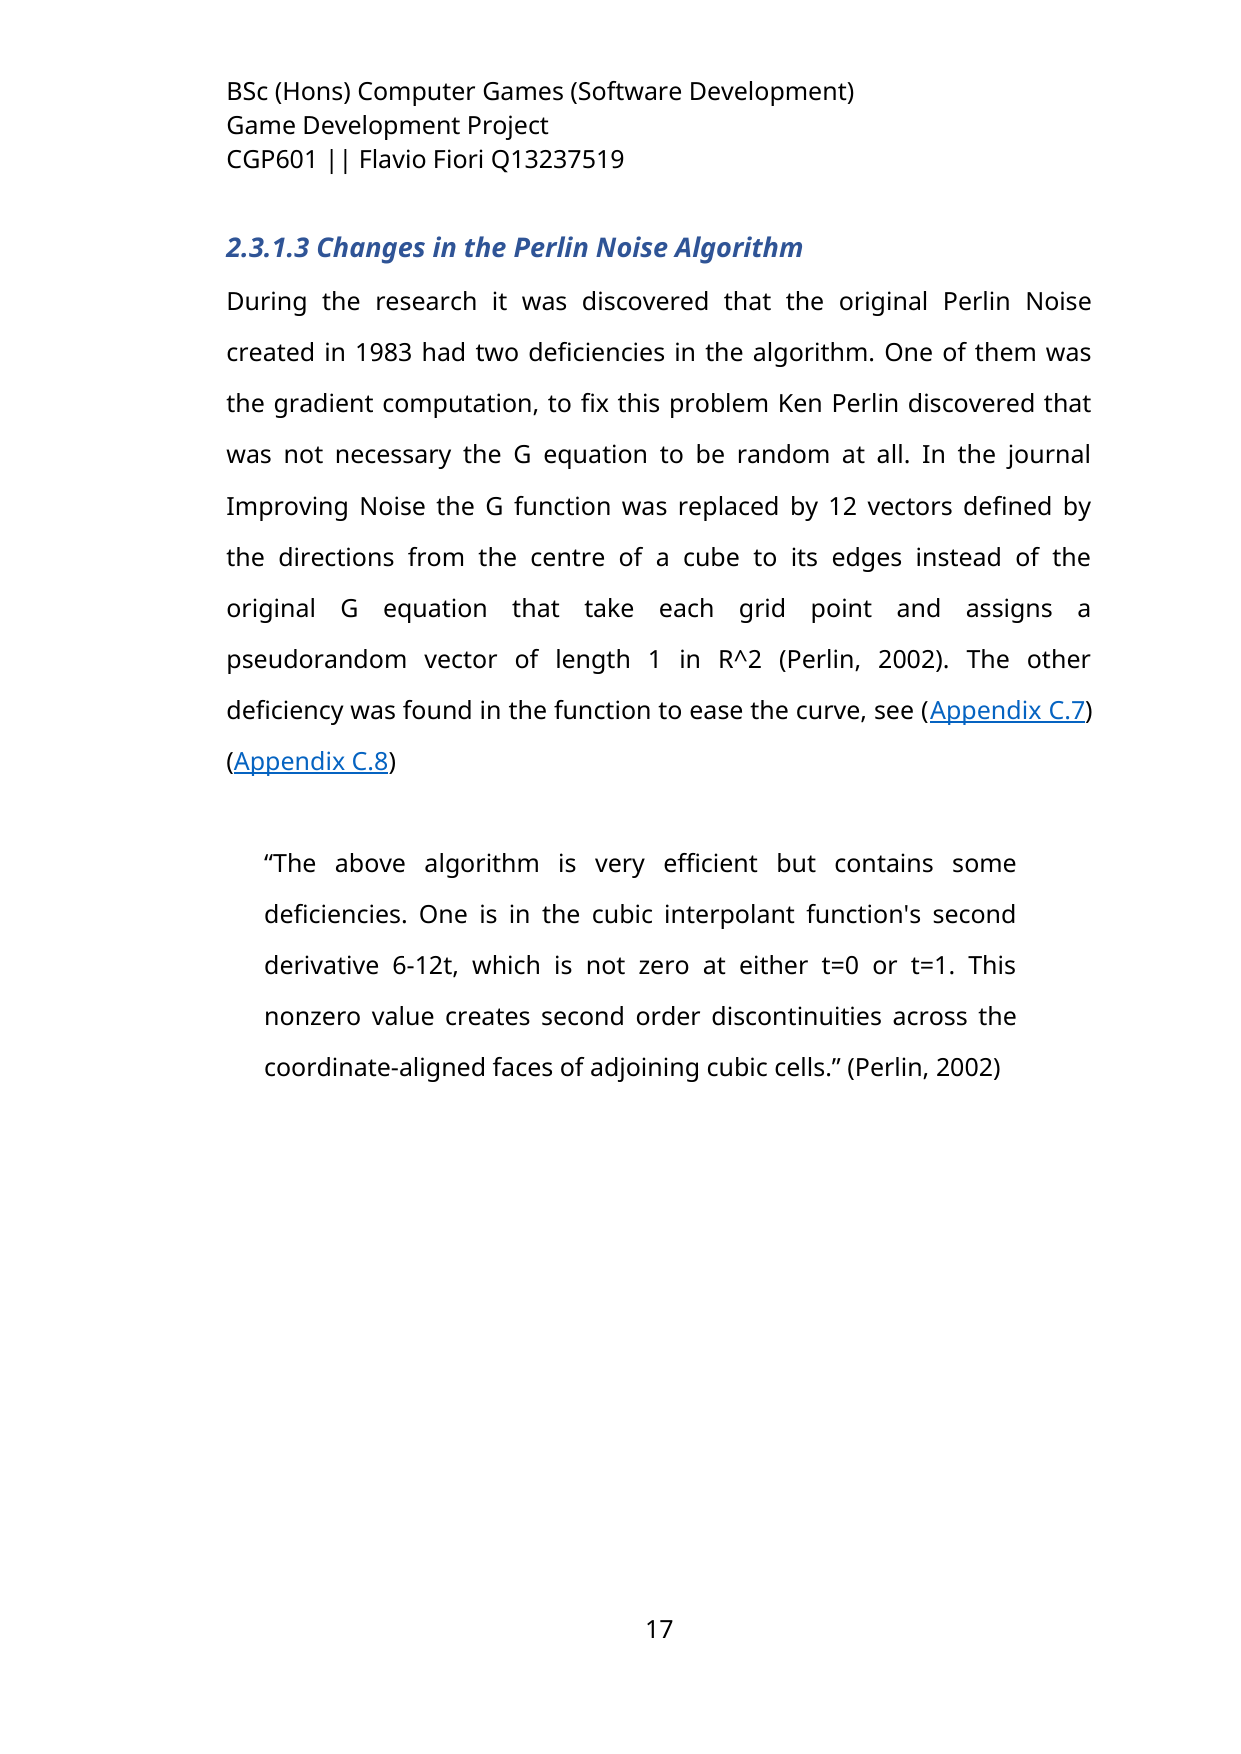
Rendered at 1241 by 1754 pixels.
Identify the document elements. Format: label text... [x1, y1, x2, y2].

text During the research it was discovered that the original Perlin Noise created in 1983 had two deficiencies in the algorithm. One of them was the gradient computation, to fix this problem Ken Perlin discovered that was not necessary the G equation to be random at all. In the journal Improving Noise the G function was replaced by 12 vectors defined by the directions from the centre of a cube to its edges instead of the original G equation that take each grid point and assigns a pseudorandom vector of length 1 in R^2 (Perlin, 2002). The other deficiency was found in the function to ease the curve, see (Appendix C.7) (Appendix C.8) [226, 284, 1092, 777]
text “The above algorithm is very efficient but contains some deficiencies. One is in the cubic interpolant function's second derivative 6-12t, which is not zero at either t=0 or t=1. This nonzero value creates second order discontinuities across the coordinate-aligned faces of adjoining cubic cells.” (Perlin, 2002) [264, 845, 1017, 1084]
subtitle 2.3.1.3 Changes in the Perlin Noise Algorithm [226, 229, 1092, 266]
